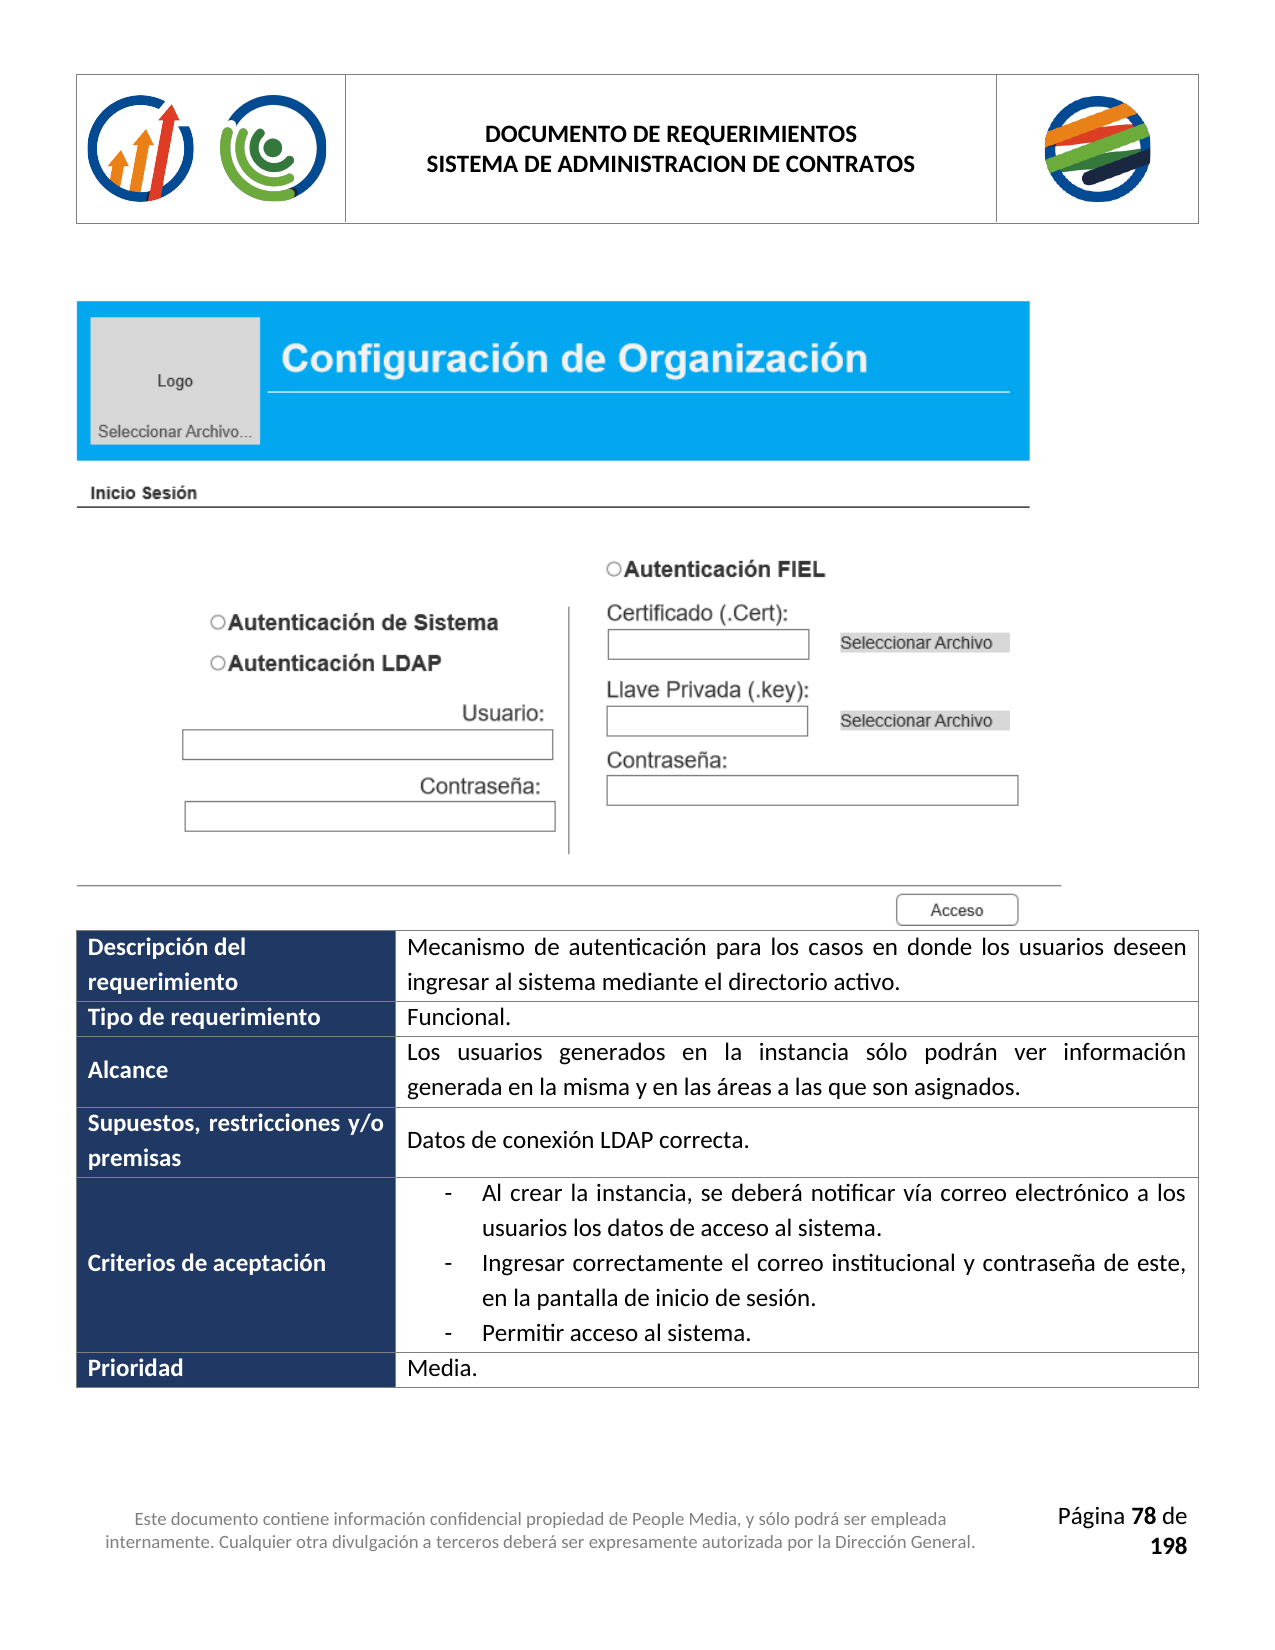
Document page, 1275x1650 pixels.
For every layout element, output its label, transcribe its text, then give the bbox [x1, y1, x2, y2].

picture [220, 95, 327, 202]
picture [1044, 95, 1151, 202]
picture [87, 95, 194, 202]
table_cell Datos de conexión LDAP correcta. [396, 1108, 1198, 1177]
table_header Mecanismo de autenticación para los casos en donde los usuarios deseen ingresar al sistema mediante el directorio activo. [396, 931, 1198, 1001]
table_header Descripción del requerimiento [77, 931, 395, 1001]
table_cell Funcional. [396, 1002, 1198, 1036]
table_cell Media. [396, 1353, 1198, 1387]
table_cell Al crear la instancia, se deberá notificar vía correo electrónico a los usuarios los datos de acceso al sistema. Ingresar correctamente el correo institucional y contraseña de este, en la pantalla de inicio de sesión. Permitir acceso al sistema. [396, 1178, 1198, 1352]
table_cell Prioridad [77, 1353, 395, 1387]
table_cell Los usuarios generados en la instancia sólo podrán ver información generada en la misma y en las áreas a las que son asignados. [396, 1037, 1198, 1106]
table_cell Tipo de requerimiento [77, 1002, 395, 1036]
table_cell Supuestos, restricciones y/o premisas [77, 1108, 395, 1177]
table_cell Criterios de aceptación [77, 1178, 395, 1352]
picture [75, 253, 1062, 926]
table_cell Alcance [77, 1037, 395, 1106]
